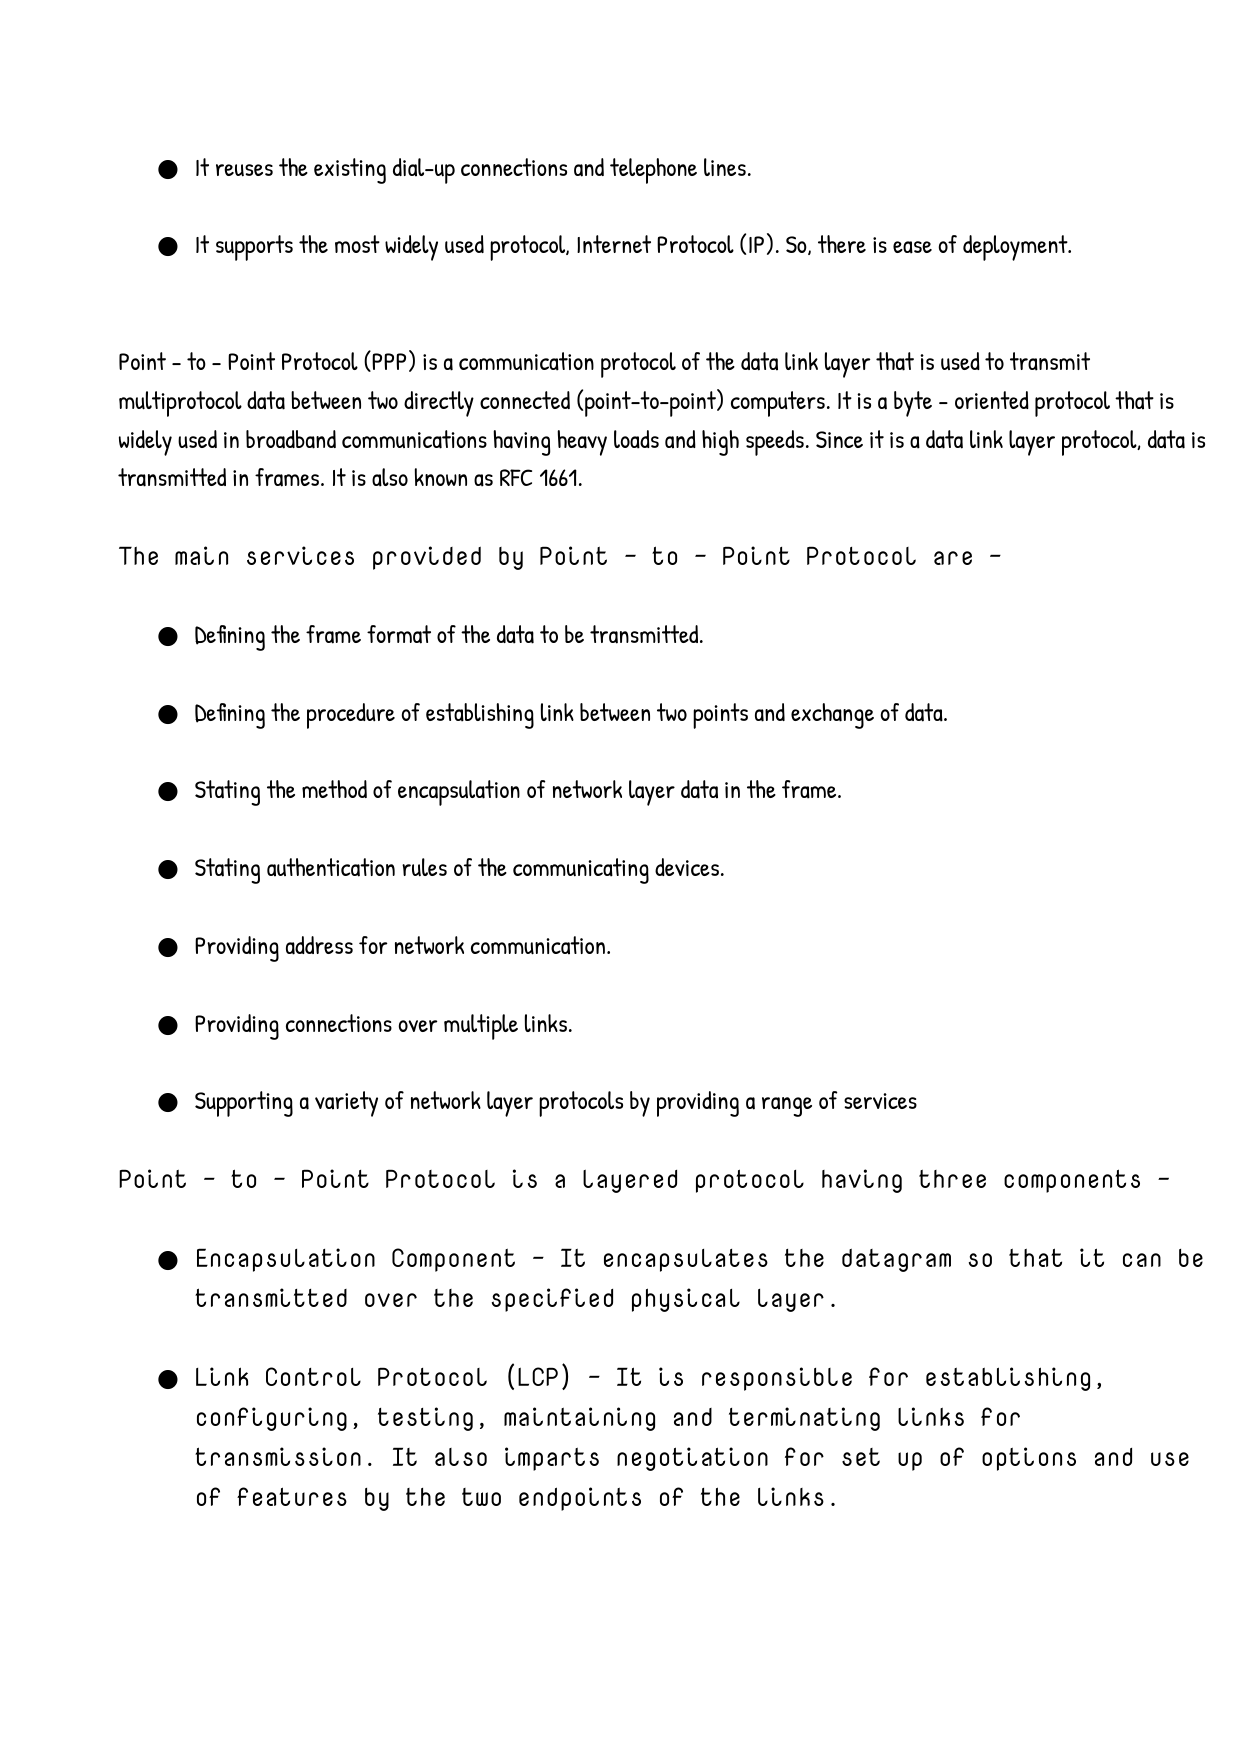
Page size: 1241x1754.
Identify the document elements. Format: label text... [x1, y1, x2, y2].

list Defining the procedure of establishing link between two points and exchange of data. [157, 695, 1210, 729]
list Stating authentication rules of the communicating devices. [157, 851, 1210, 884]
list Supporting a variety of network layer protocols by providing a range of services [157, 1084, 1210, 1117]
list Encapsulation Component − It encapsulates the datagram so that it can be transmitted over the specified physical layer. [157, 1240, 1210, 1315]
text Point - to - Point Protocol (PPP) is a communication protocol of the data link layer that is used to transmit multiprotocol data between two directly connected (point-to-point) computers. It is a byte - oriented protocol that is widely used in broadband communications having heavy loads and high speeds. Since it is a data link layer protocol, data is transmitted in frames. It is also known as RFC 1661. [118, 344, 1210, 495]
list It reuses the existing dial-up connections and telephone lines. [157, 150, 1210, 184]
list It supports the most widely used protocol, Internet Protocol (IP). So, there is ease of deployment. [157, 228, 1210, 262]
list Link Control Protocol (LCP) − It is responsible for establishing, configuring, testing, maintaining and terminating links for transmission. It also imparts negotiation for set up of options and use of features by the two endpoints of the links. [157, 1359, 1210, 1514]
list Stating the method of encapsulation of network layer data in the frame. [157, 773, 1210, 807]
list Providing address for network communication. [157, 928, 1210, 962]
list Providing connections over multiple links. [157, 1006, 1210, 1040]
list Defining the frame format of the data to be transmitted. [157, 617, 1210, 651]
text Point - to - Point Protocol is a layered protocol having three components − [118, 1161, 1210, 1196]
text The main services provided by Point - to - Point Protocol are − [118, 538, 1210, 573]
